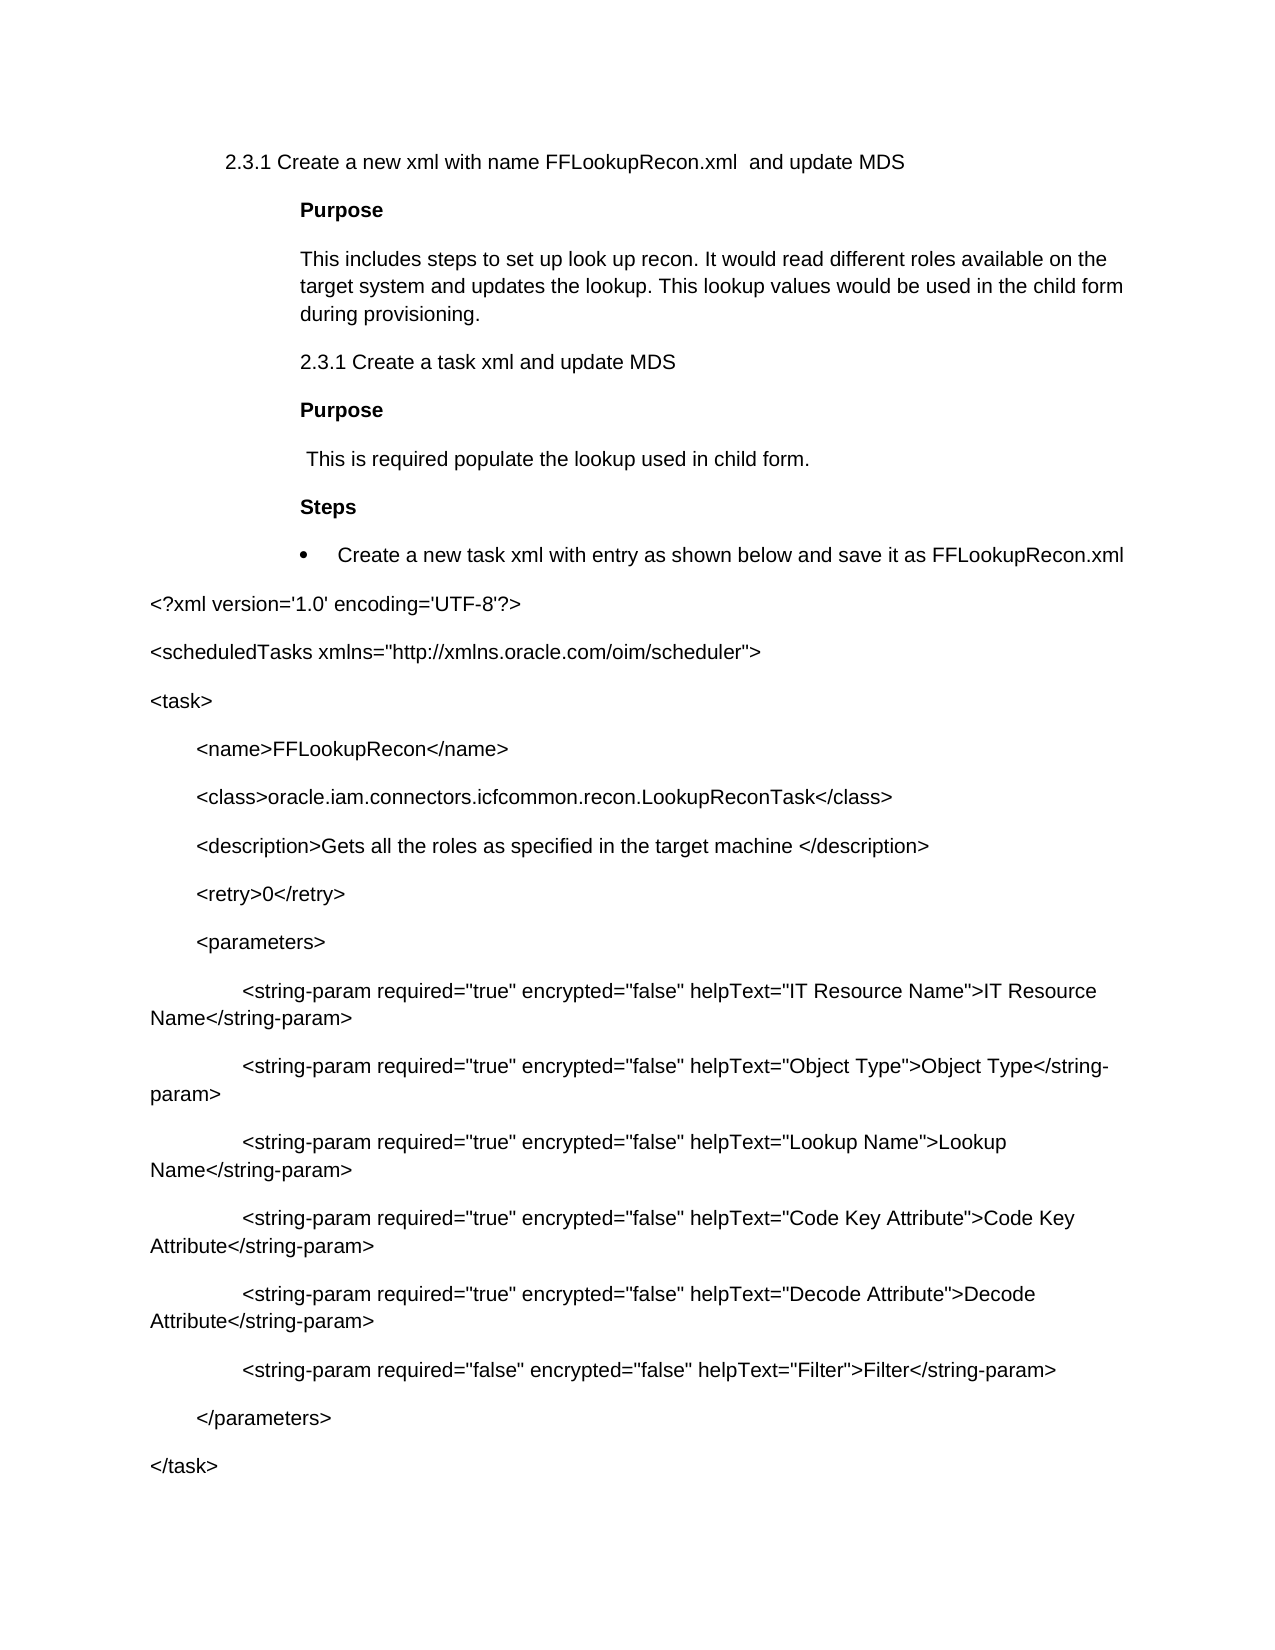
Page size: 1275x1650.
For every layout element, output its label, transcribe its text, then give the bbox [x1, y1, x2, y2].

text Steps [300, 495, 1125, 519]
text <description>Gets all the roles as specified in the target machine </description> [150, 833, 1125, 857]
text <?xml version='1.0' encoding='UTF-8'?> [150, 592, 1125, 616]
text <string-param required="true" encrypted="false" helpText="Decode Attribute">Decode Attribute</string-param> [150, 1282, 1125, 1333]
text <name>FFLookupRecon</name> [150, 737, 1125, 761]
text Purpose [150, 198, 1125, 222]
text 2.3.1 Create a new xml with name FFLookupRecon.xml and update MDS [150, 150, 1125, 174]
text This is required populate the lookup used in child form. [300, 447, 1125, 471]
text <string-param required="true" encrypted="false" helpText="Lookup Name">Lookup Name</string-param> [150, 1130, 1125, 1182]
text <string-param required="true" encrypted="false" helpText="Object Type">Object Type</string-param> [150, 1054, 1125, 1106]
text <task> [150, 688, 1125, 712]
text <parameters> [150, 930, 1125, 954]
text <class>oracle.iam.connectors.icfcommon.recon.LookupReconTask</class> [150, 785, 1125, 809]
text <retry>0</retry> [150, 882, 1125, 906]
list Create a new task xml with entry as shown below and save it as FFLookupRecon.xml [300, 543, 1125, 567]
text </task> [150, 1454, 1125, 1478]
text <scheduledTasks xmlns="http://xmlns.oracle.com/oim/scheduler"> [150, 640, 1125, 664]
text </parameters> [150, 1406, 1125, 1430]
text <string-param required="true" encrypted="false" helpText="IT Resource Name">IT Resource Name</string-param> [150, 978, 1125, 1030]
text This includes steps to set up look up recon. It would read different roles available on the target system and updates the lookup. This lookup values would be used in the child form during provisioning. [300, 247, 1125, 326]
text Purpose [300, 398, 1125, 422]
text <string-param required="true" encrypted="false" helpText="Code Key Attribute">Code Key Attribute</string-param> [150, 1206, 1125, 1257]
text 2.3.1 Create a task xml and update MDS [300, 350, 1125, 374]
text <string-param required="false" encrypted="false" helpText="Filter">Filter</string-param> [150, 1358, 1125, 1382]
